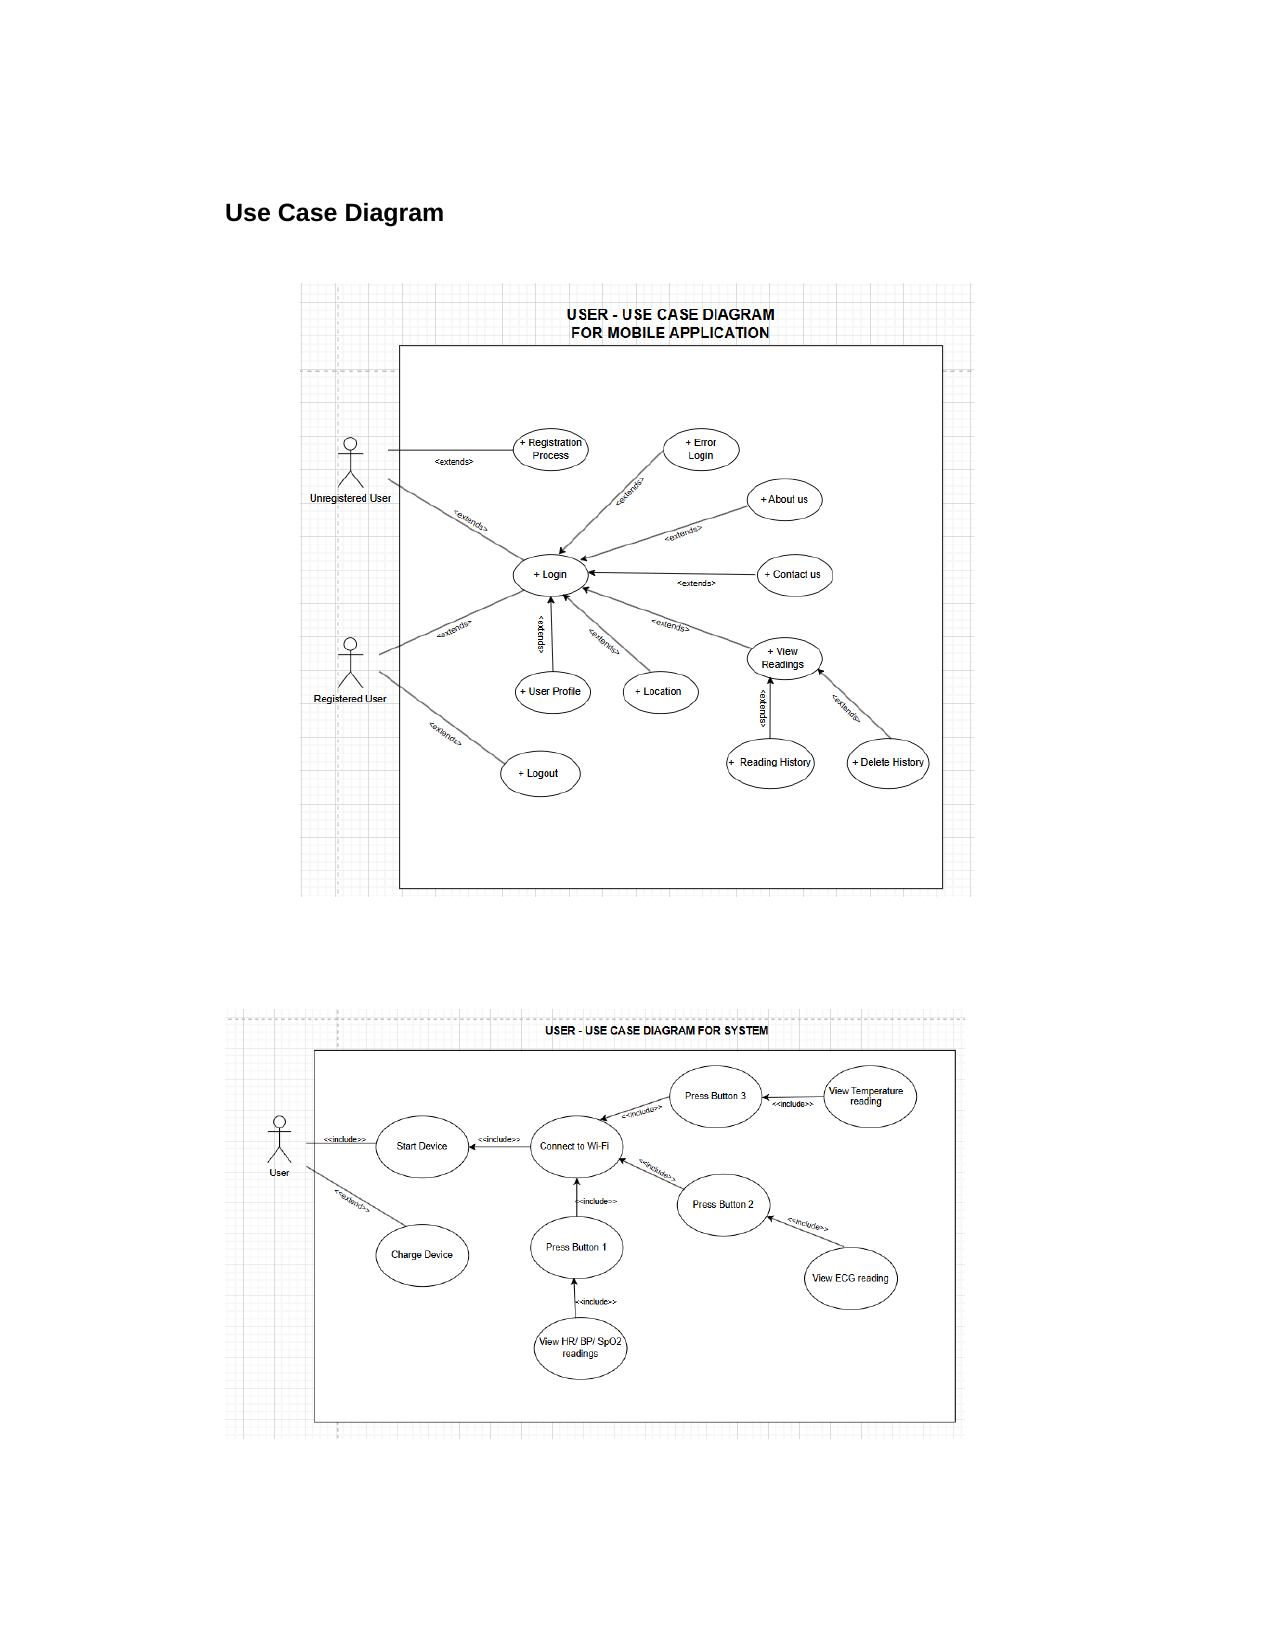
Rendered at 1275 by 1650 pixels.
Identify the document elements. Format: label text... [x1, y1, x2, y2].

picture [225, 1009, 965, 1439]
subtitle Use Case Diagram [225, 198, 1125, 226]
picture [300, 283, 975, 897]
